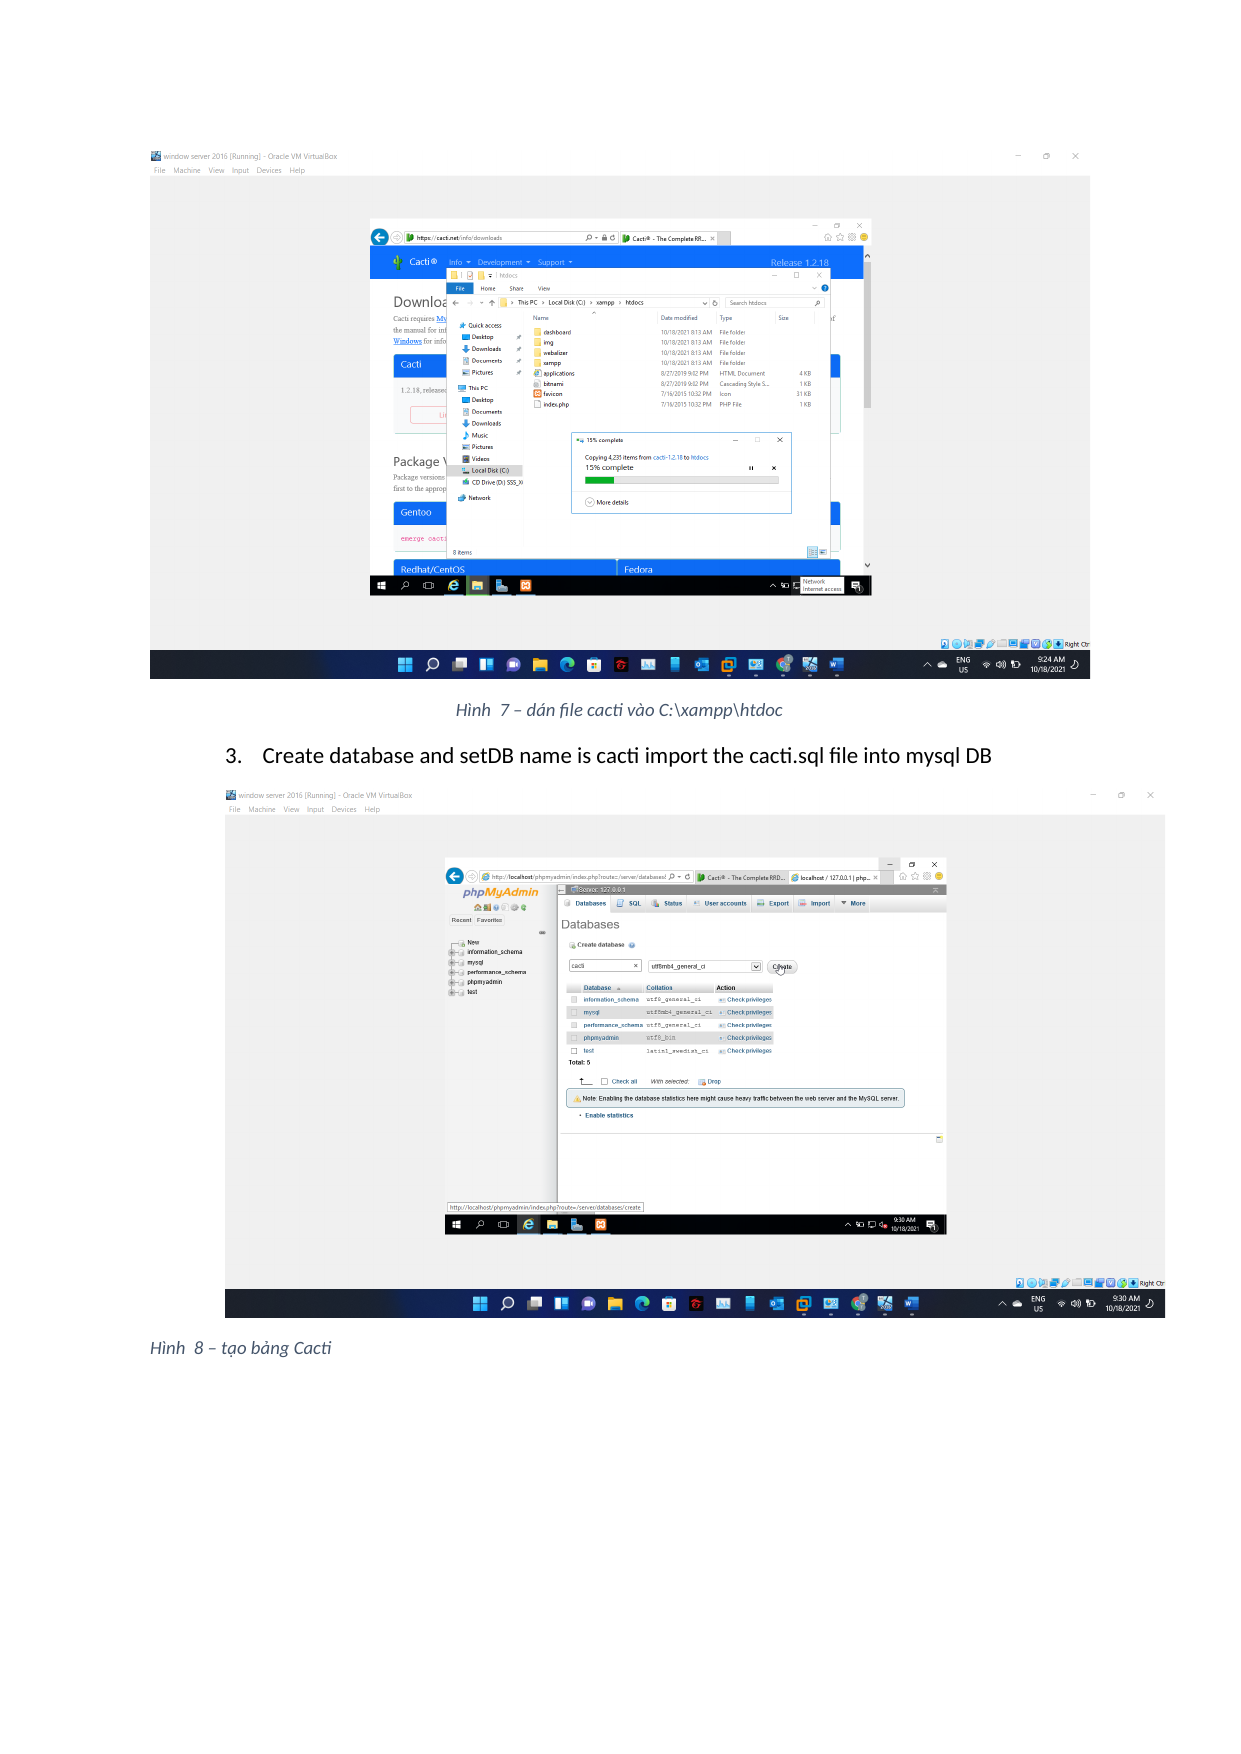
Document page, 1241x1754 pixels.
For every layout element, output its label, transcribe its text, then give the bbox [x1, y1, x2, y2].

list Create database and setDB name is cacti import the cacti.sql file into mysql DB [225, 741, 1090, 769]
picture [150, 150, 1091, 679]
text Hình 8 – tạo bảng Cacti [150, 1336, 1090, 1359]
picture [225, 788, 1166, 1318]
text Hình 7 – dán file cacti vào C:\xampp\htdoc [150, 698, 1090, 721]
